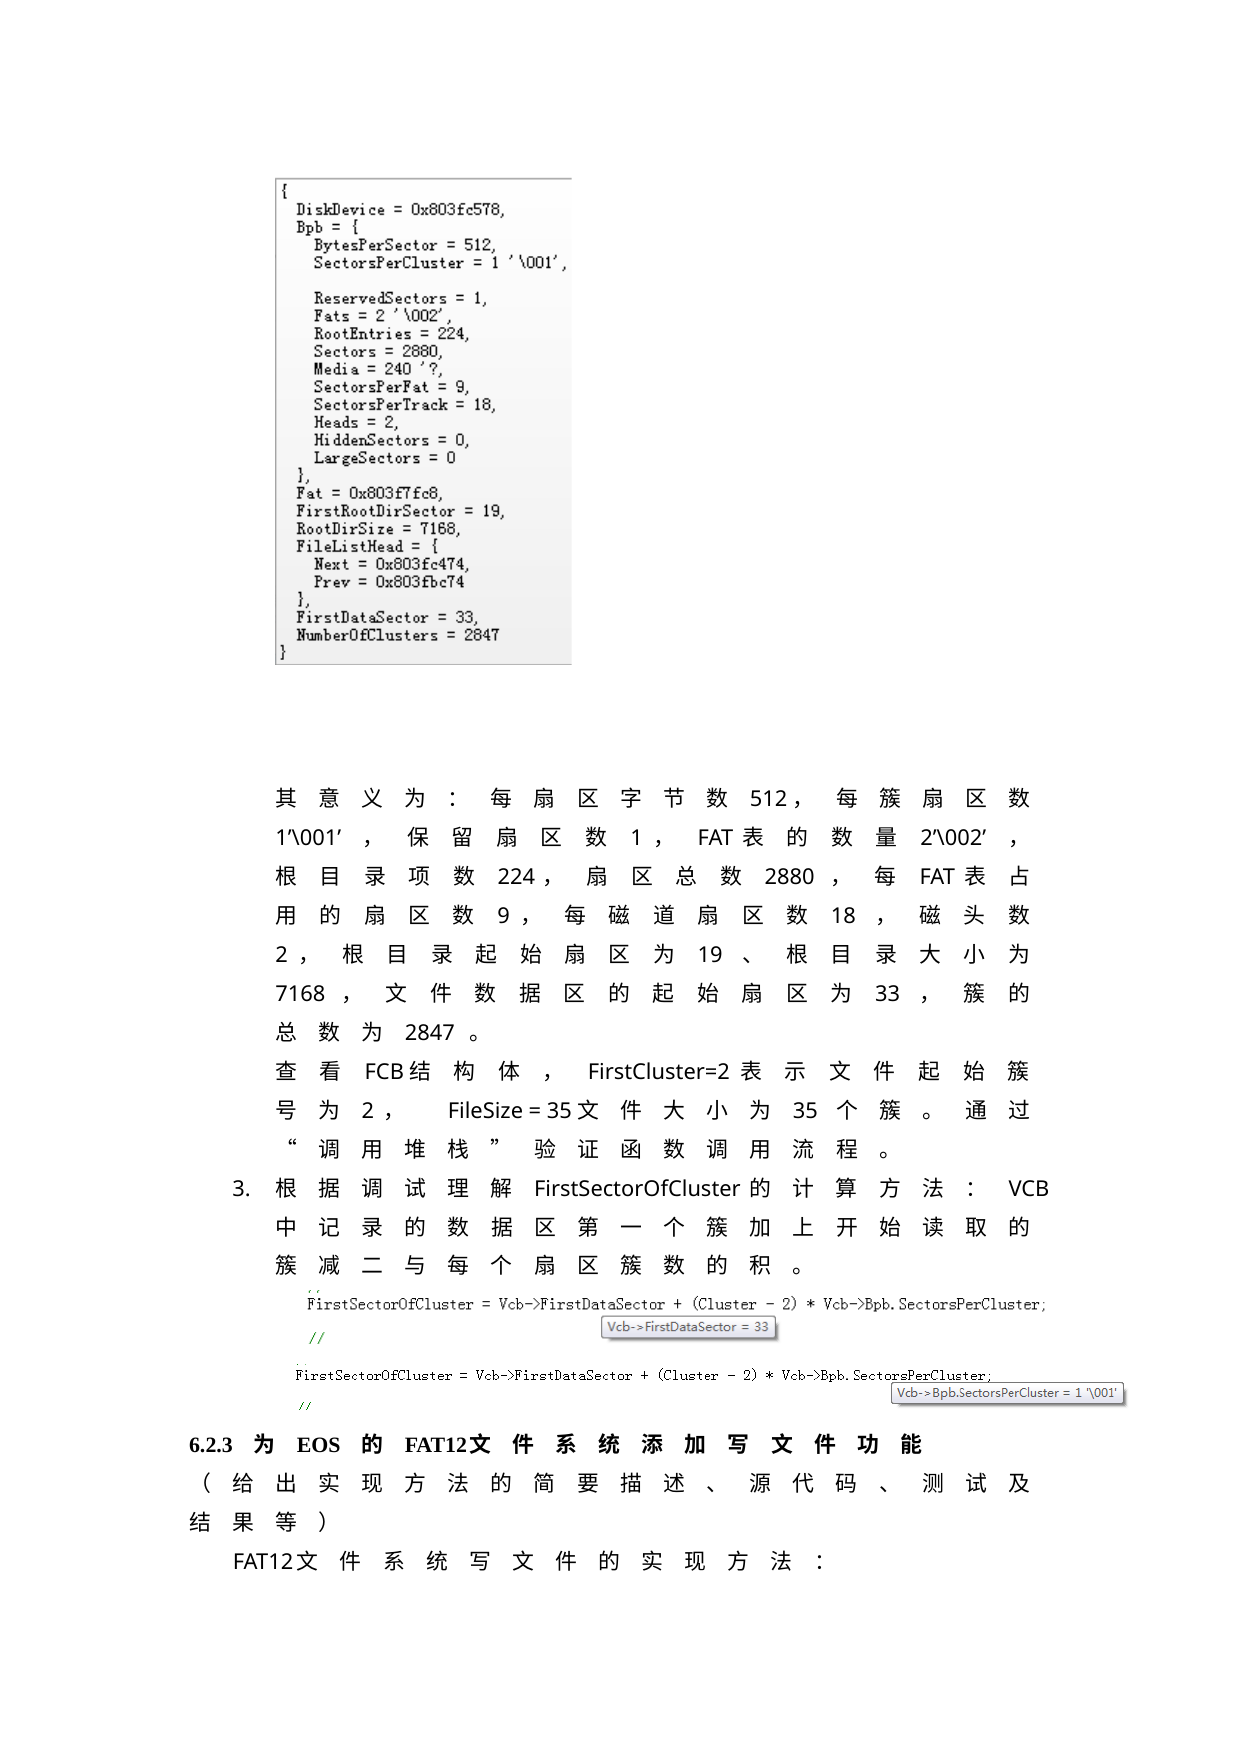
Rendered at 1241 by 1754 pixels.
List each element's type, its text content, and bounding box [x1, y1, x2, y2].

list 根据调试理解FirstSectorOfCluster的计算方法：VCB中记录的数据区第一个簇加上开始读取的簇减二与每个扇区簇数的积。 [226, 1170, 1051, 1281]
picture [275, 1290, 1141, 1344]
list 查看FCB结构体，FirstCluster=2表示文件起始簇号为2， FileSize = 35文件大小为35个簇。通过“调用堆栈”验证函数调用流程。 [264, 1053, 1051, 1164]
text FAT12文件系统写文件的实现方法： [189, 1543, 1051, 1576]
text （给出实现方法的简要描述、源代码、测试及结果等） [189, 1466, 1051, 1537]
picture [275, 174, 572, 665]
text 6.2.3为EOS的FAT12文件系统添加写文件功能 [189, 1427, 1051, 1459]
picture [275, 1364, 1141, 1410]
list 其意义为：每扇区字节数512，每簇扇区数1’\001’，保留扇区数1，FAT表的数量2’\002’，根目录项数224，扇区总数2880，每FAT表占用的扇区数9，每磁道扇区数18，磁头数2，根目录起始扇区为19、根目录大小为7168，文件数据区的起始扇区为33，簇的总数为2847。 [264, 781, 1051, 1047]
